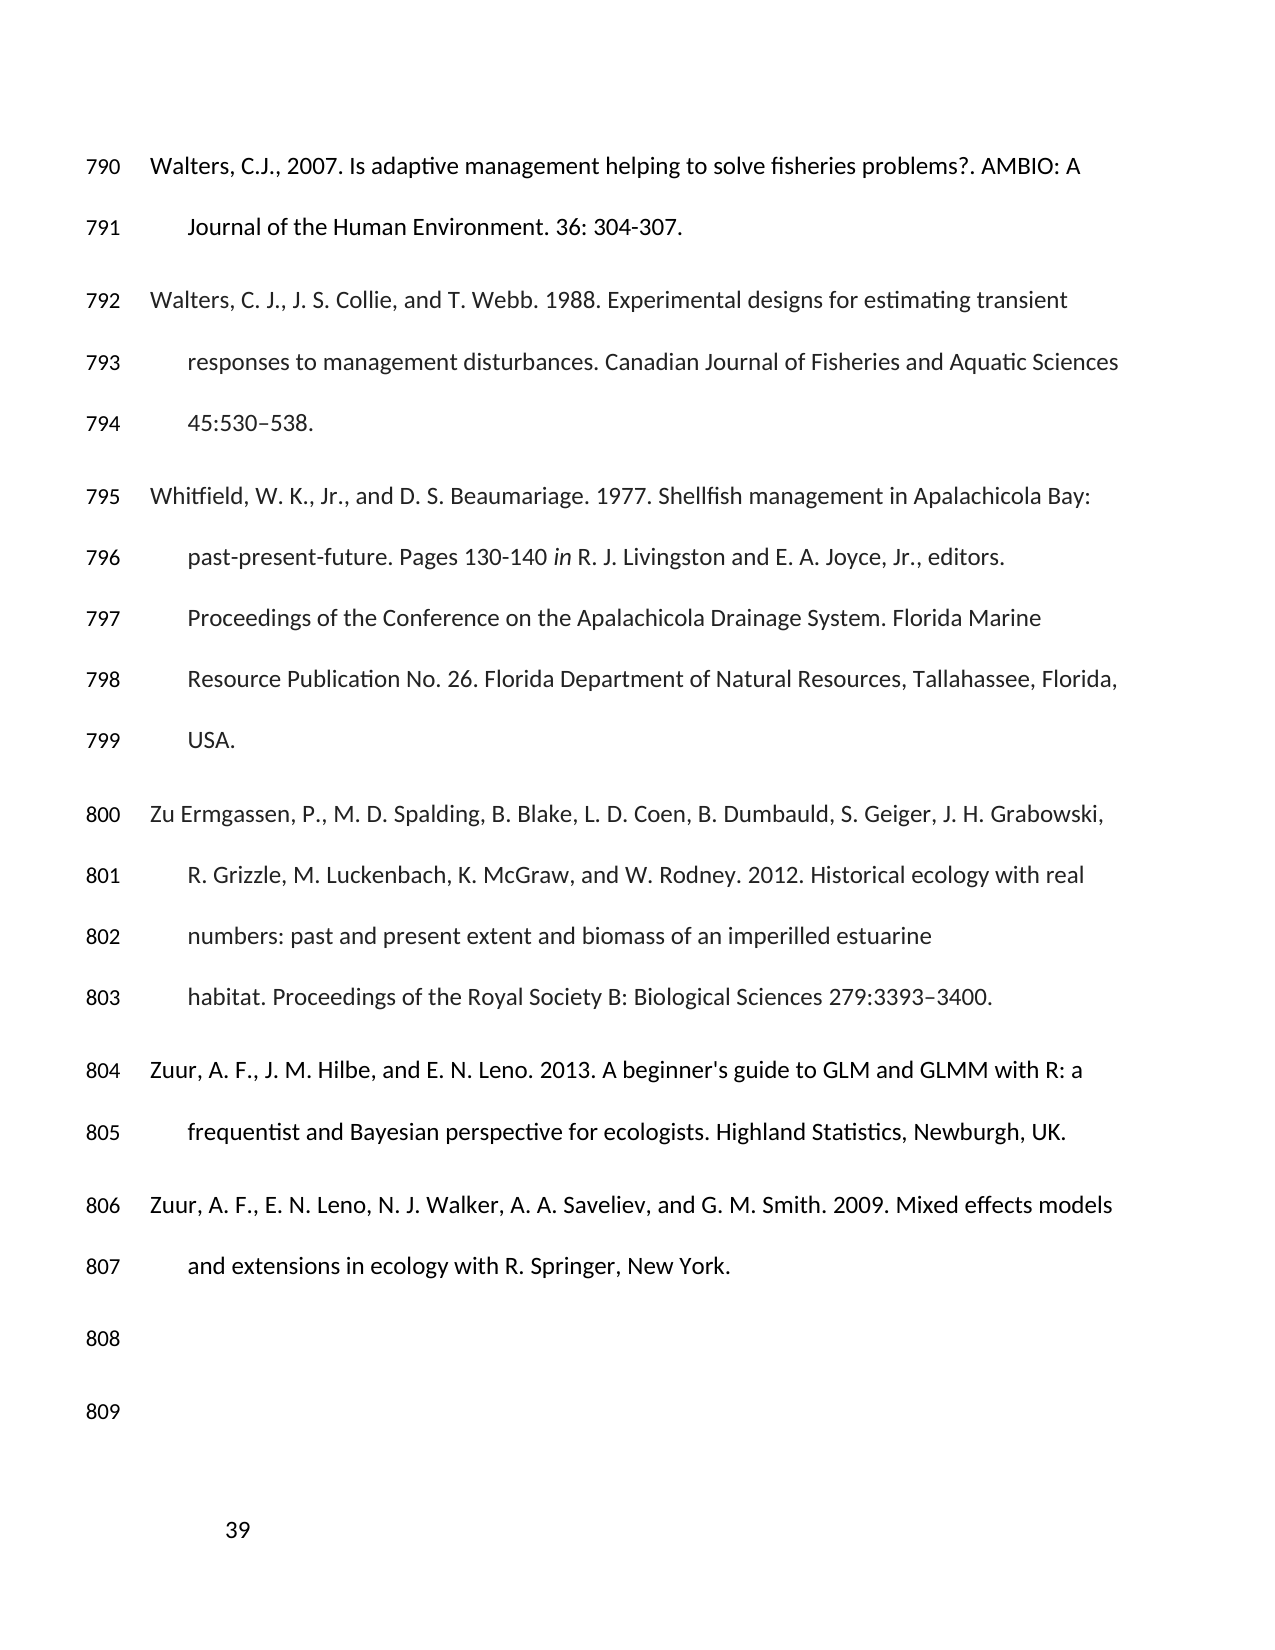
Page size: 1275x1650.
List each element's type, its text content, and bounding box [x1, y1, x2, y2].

text Walters, C.J., 2007. Is adaptive management helping to solve fisheries problems?. AMBIO: A Journal of the Human Environment. 36: 304-307. [150, 150, 1125, 242]
text Zuur, A. F., J. M. Hilbe, and E. N. Leno. 2013. A beginner's guide to GLM and GLMM with R: a frequentist and Bayesian perspective for ecologists. Highland Statistics, Newburgh, UK. [150, 1054, 1125, 1146]
text Walters, C. J., J. S. Collie, and T. Webb. 1988. Experimental designs for estimating transient responses to management disturbances. Canadian Journal of Fisheries and Aquatic Sciences 45:530–538. [150, 284, 1125, 437]
text Whitfield, W. K., Jr., and D. S. Beaumariage. 1977. Shellfish management in Apalachicola Bay: past-present-future. Pages 130-140 in R. J. Livingston and E. A. Joyce, Jr., editors. Proceedings of the Conference on the Apalachicola Drainage System. Florida Marine Resource Publication No. 26. Florida Department of Natural Resources, Tallahassee, Florida, USA. [150, 480, 1125, 755]
text Zu Ermgassen, P., M. D. Spalding, B. Blake, L. D. Coen, B. Dumbauld, S. Geiger, J. H. Grabowski, R. Grizzle, M. Luckenbach, K. McGraw, and W. Rodney. 2012. Historical ecology with real numbers: past and present extent and biomass of an imperilled estuarine habitat. Proceedings of the Royal Society B: Biological Sciences 279:3393–3400. [150, 798, 1125, 1012]
text Zuur, A. F., E. N. Leno, N. J. Walker, A. A. Saveliev, and G. M. Smith. 2009. Mixed effects models and extensions in ecology with R. Springer, New York. [150, 1189, 1125, 1281]
